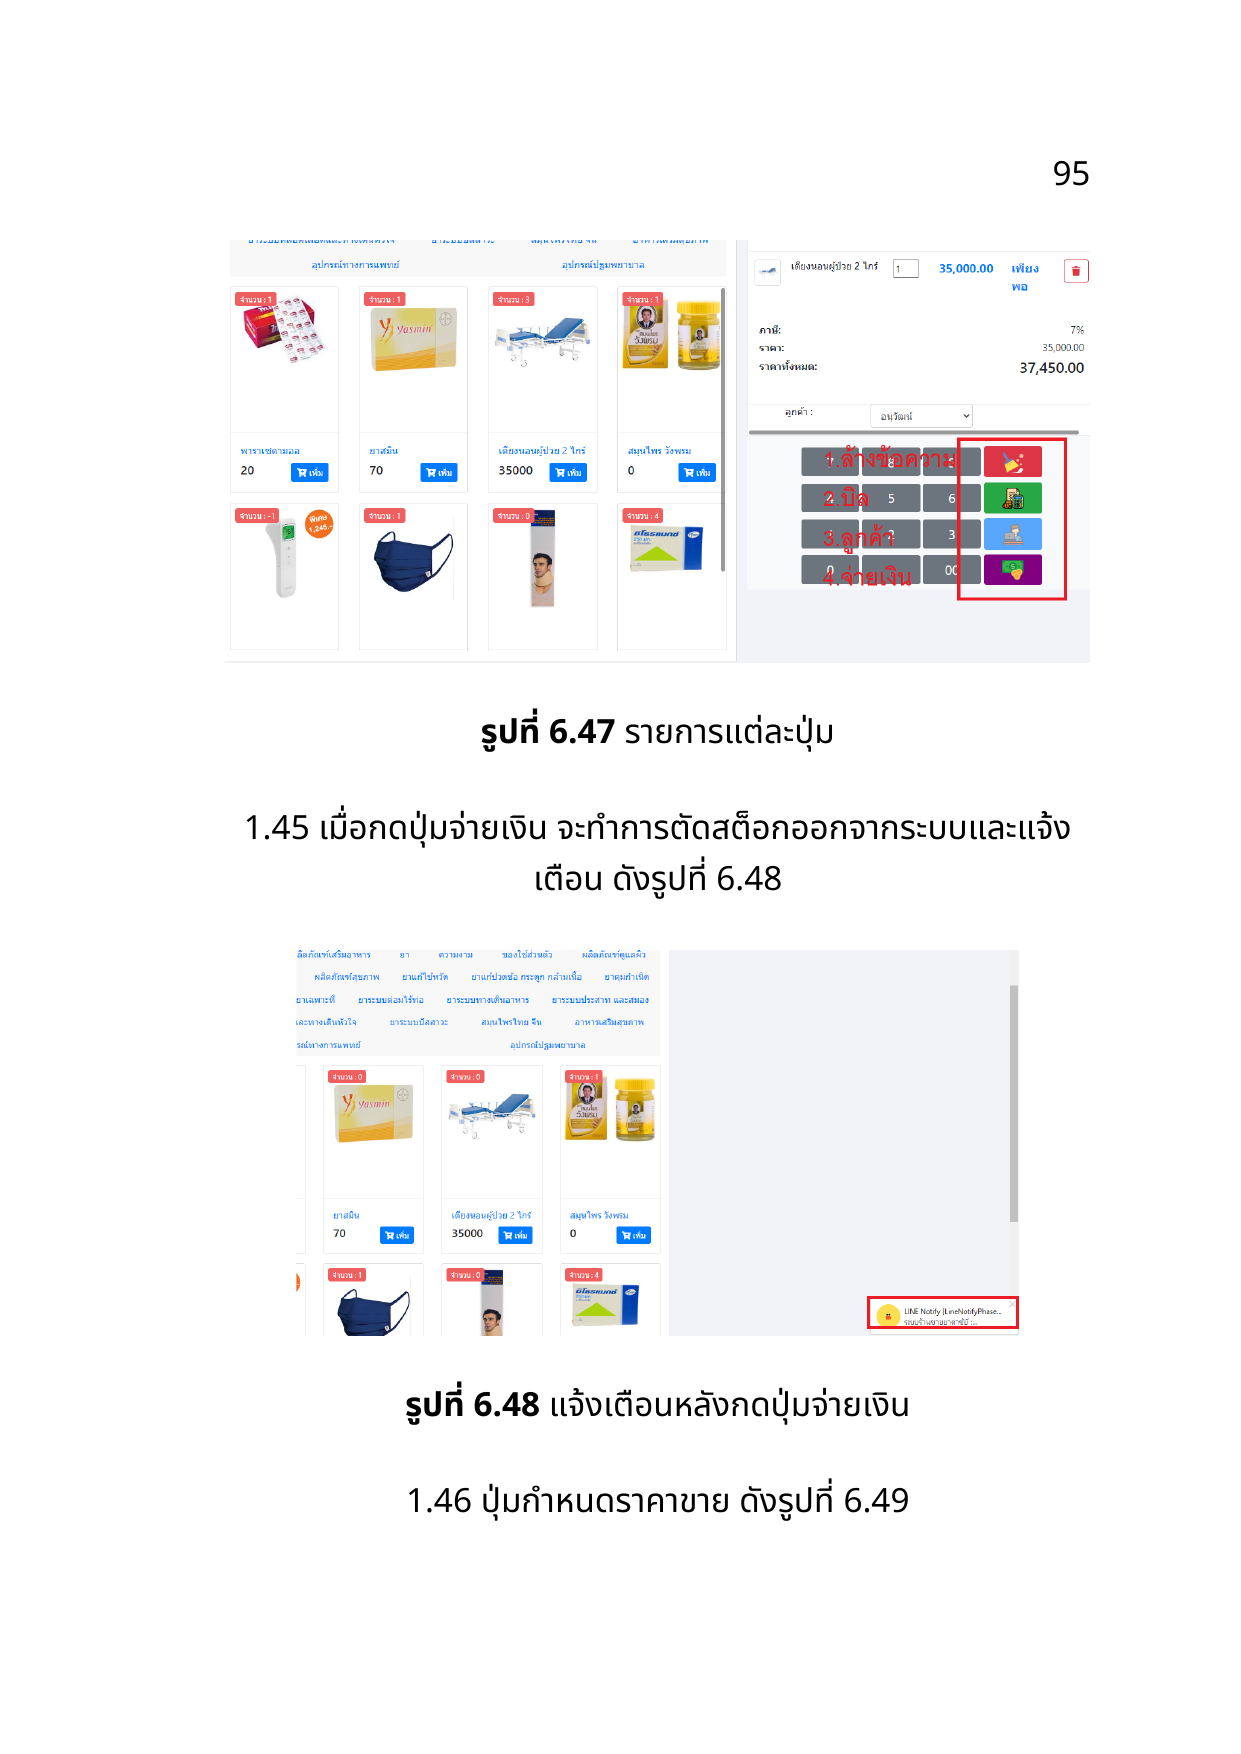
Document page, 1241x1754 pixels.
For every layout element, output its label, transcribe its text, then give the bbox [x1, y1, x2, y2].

text รูปที่ 6.48 แจ้งเตือนหลังกดปุ่มจ่ายเงิน [225, 1381, 1090, 1432]
text 1.45 เมื่อกดปุ่มจ่ายเงิน จะทำการตัดสต็อกออกจากระบบและแจ้งเตือน ดังรูปที่ 6.48 [225, 804, 1090, 905]
text รูปที่ 6.47 รายการแต่ละปุ่ม [225, 708, 1090, 758]
text 1.46 ปุ่มกำหนดราคาขาย ดังรูปที่ 6.49 [225, 1477, 1090, 1528]
picture [225, 240, 1090, 663]
picture [296, 950, 1019, 1336]
